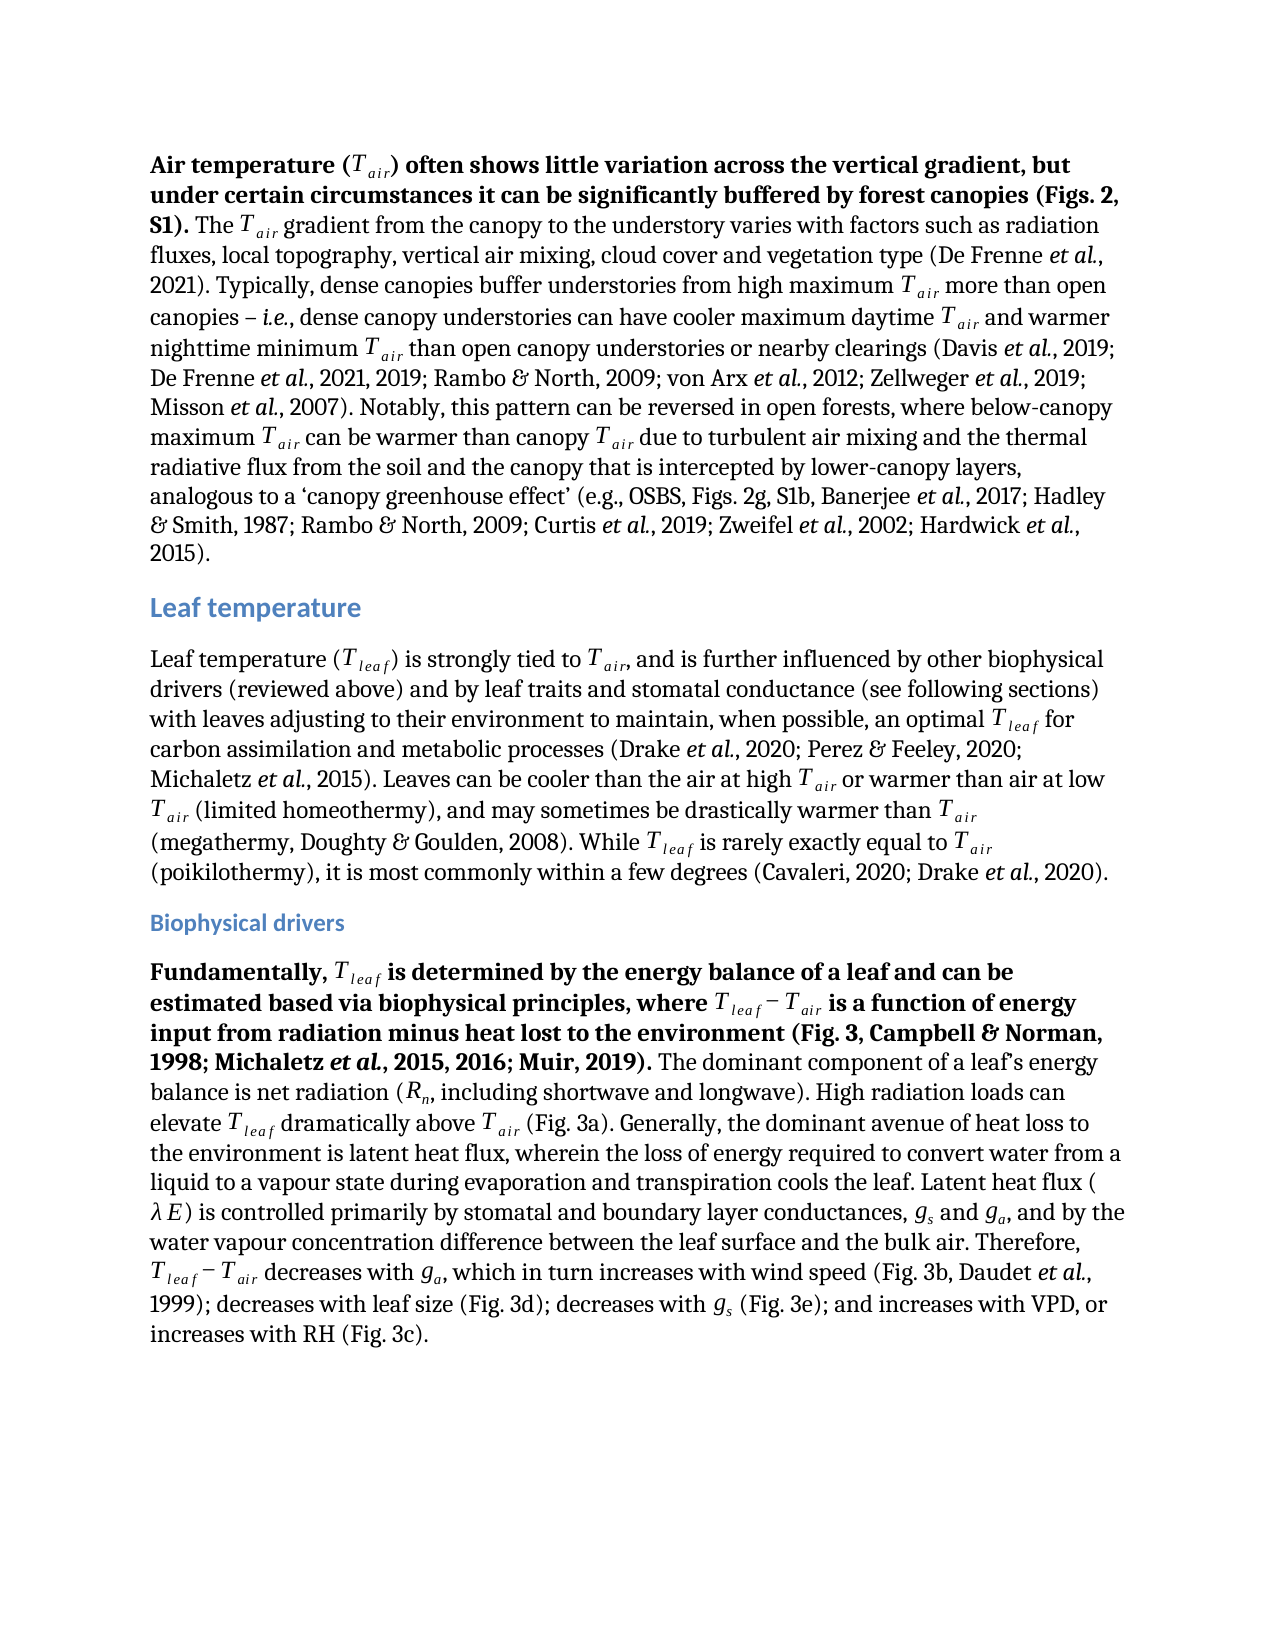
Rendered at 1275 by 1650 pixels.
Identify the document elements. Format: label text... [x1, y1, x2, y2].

text Air temperature () often shows little variation across the vertical gradient, but under certain circumstances it can be significantly buffered by forest canopies (Figs. 2, S1). The gradient from the canopy to the understory varies with factors such as radiation fluxes, local topography, vertical air mixing, cloud cover and vegetation type (De Frenne et al., 2021). Typically, dense canopies buffer understories from high maximum more than open canopies – i.e., dense canopy understories can have cooler maximum daytime and warmer nighttime minimum than open canopy understories or nearby clearings (Davis et al., 2019; De Frenne et al., 2021, 2019; Rambo & North, 2009; von Arx et al., 2012; Zellweger et al., 2019; Misson et al., 2007). Notably, this pattern can be reversed in open forests, where below-canopy maximum can be warmer than canopy due to turbulent air mixing and the thermal radiative flux from the soil and the canopy that is intercepted by lower-canopy layers, analogous to a ‘canopy greenhouse effect’ (e.g., OSBS, Figs. 2g, S1b, Banerjee et al., 2017; Hadley & Smith, 1987; Rambo & North, 2009; Curtis et al., 2019; Zweifel et al., 2002; Hardwick et al., 2015). [150, 150, 1125, 568]
subtitle Leaf temperature [150, 589, 1125, 624]
subtitle Biophysical drivers [150, 907, 1125, 938]
text Leaf temperature () is strongly tied to , and is further influenced by other biophysical drivers (reviewed above) and by leaf traits and stomatal conductance (see following sections) with leaves adjusting to their environment to maintain, when possible, an optimal for carbon assimilation and metabolic processes (Drake et al., 2020; Perez & Feeley, 2020; Michaletz et al., 2015). Leaves can be cooler than the air at high or warmer than air at low (limited homeothermy), and may sometimes be drastically warmer than (megathermy, Doughty & Goulden, 2008). While is rarely exactly equal to (poikilothermy), it is most commonly within a few degrees (Cavaleri, 2020; Drake et al., 2020). [150, 643, 1125, 886]
text Fundamentally, is determined by the energy balance of a leaf and can be estimated based via biophysical principles, where is a function of energy input from radiation minus heat lost to the environment (Fig. 3, Campbell & Norman, 1998; Michaletz et al., 2015, 2016; Muir, 2019). The dominant component of a leaf’s energy balance is net radiation (, including shortwave and longwave). High radiation loads can elevate dramatically above (Fig. 3a). Generally, the dominant avenue of heat loss to the environment is latent heat flux, wherein the loss of energy required to convert water from a liquid to a vapour state during evaporation and transpiration cools the leaf. Latent heat flux () is controlled primarily by stomatal and boundary layer conductances, and , and by the water vapour concentration difference between the leaf surface and the bulk air. Therefore, decreases with , which in turn increases with wind speed (Fig. 3b, Daudet et al., 1999); decreases with leaf size (Fig. 3d); decreases with (Fig. 3e); and increases with VPD, or increases with RH (Fig. 3c). [150, 956, 1125, 1348]
